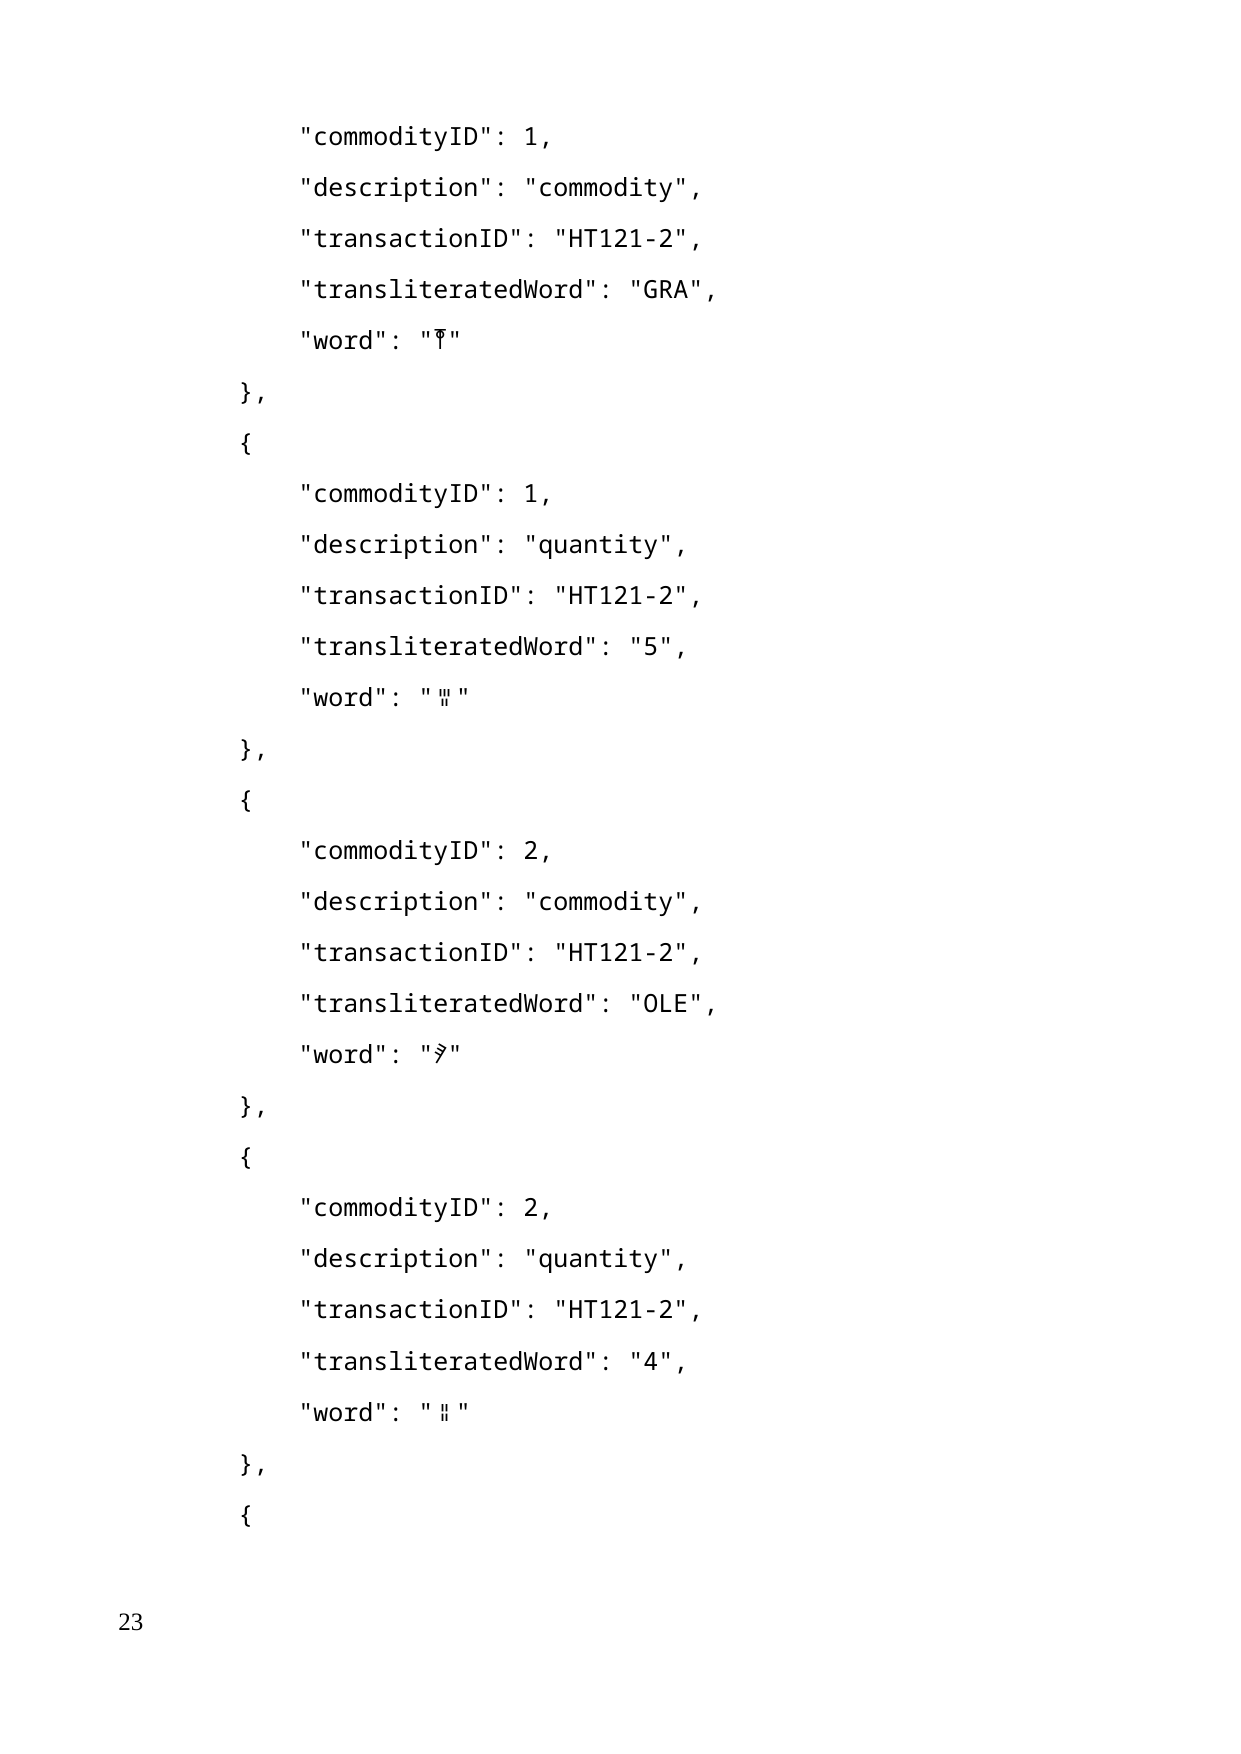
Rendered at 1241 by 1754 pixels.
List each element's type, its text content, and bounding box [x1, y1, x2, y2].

text "commodityID": 2, [118, 1190, 1122, 1224]
text }, [118, 1445, 1122, 1479]
text "transactionID": "HT121-2", [118, 1292, 1122, 1326]
text "word": "𐄊" [118, 1394, 1122, 1428]
text "transactionID": "HT121-2", [118, 220, 1122, 254]
text }, [118, 373, 1122, 407]
text "transliteratedWord": "4", [118, 1343, 1122, 1377]
text }, [118, 1088, 1122, 1122]
text }, [118, 731, 1122, 765]
text { [118, 782, 1122, 816]
text "commodityID": 1, [118, 118, 1122, 152]
text "word": "𐙉" [118, 322, 1122, 356]
text "description": "commodity", [118, 169, 1122, 203]
text { [118, 1496, 1122, 1530]
text "commodityID": 1, [118, 475, 1122, 509]
text "description": "commodity", [118, 884, 1122, 918]
text "transliteratedWord": "OLE", [118, 986, 1122, 1020]
text "transliteratedWord": "GRA", [118, 271, 1122, 305]
text { [118, 1139, 1122, 1173]
text "commodityID": 2, [118, 833, 1122, 867]
text "description": "quantity", [118, 526, 1122, 561]
text "transliteratedWord": "5", [118, 628, 1122, 663]
text "transactionID": "HT121-2", [118, 577, 1122, 612]
text { [118, 424, 1122, 458]
text "transactionID": "HT121-2", [118, 935, 1122, 969]
text "word": "𐙖" [118, 1037, 1122, 1071]
text "word": "𐄋" [118, 679, 1122, 714]
text "description": "quantity", [118, 1241, 1122, 1275]
